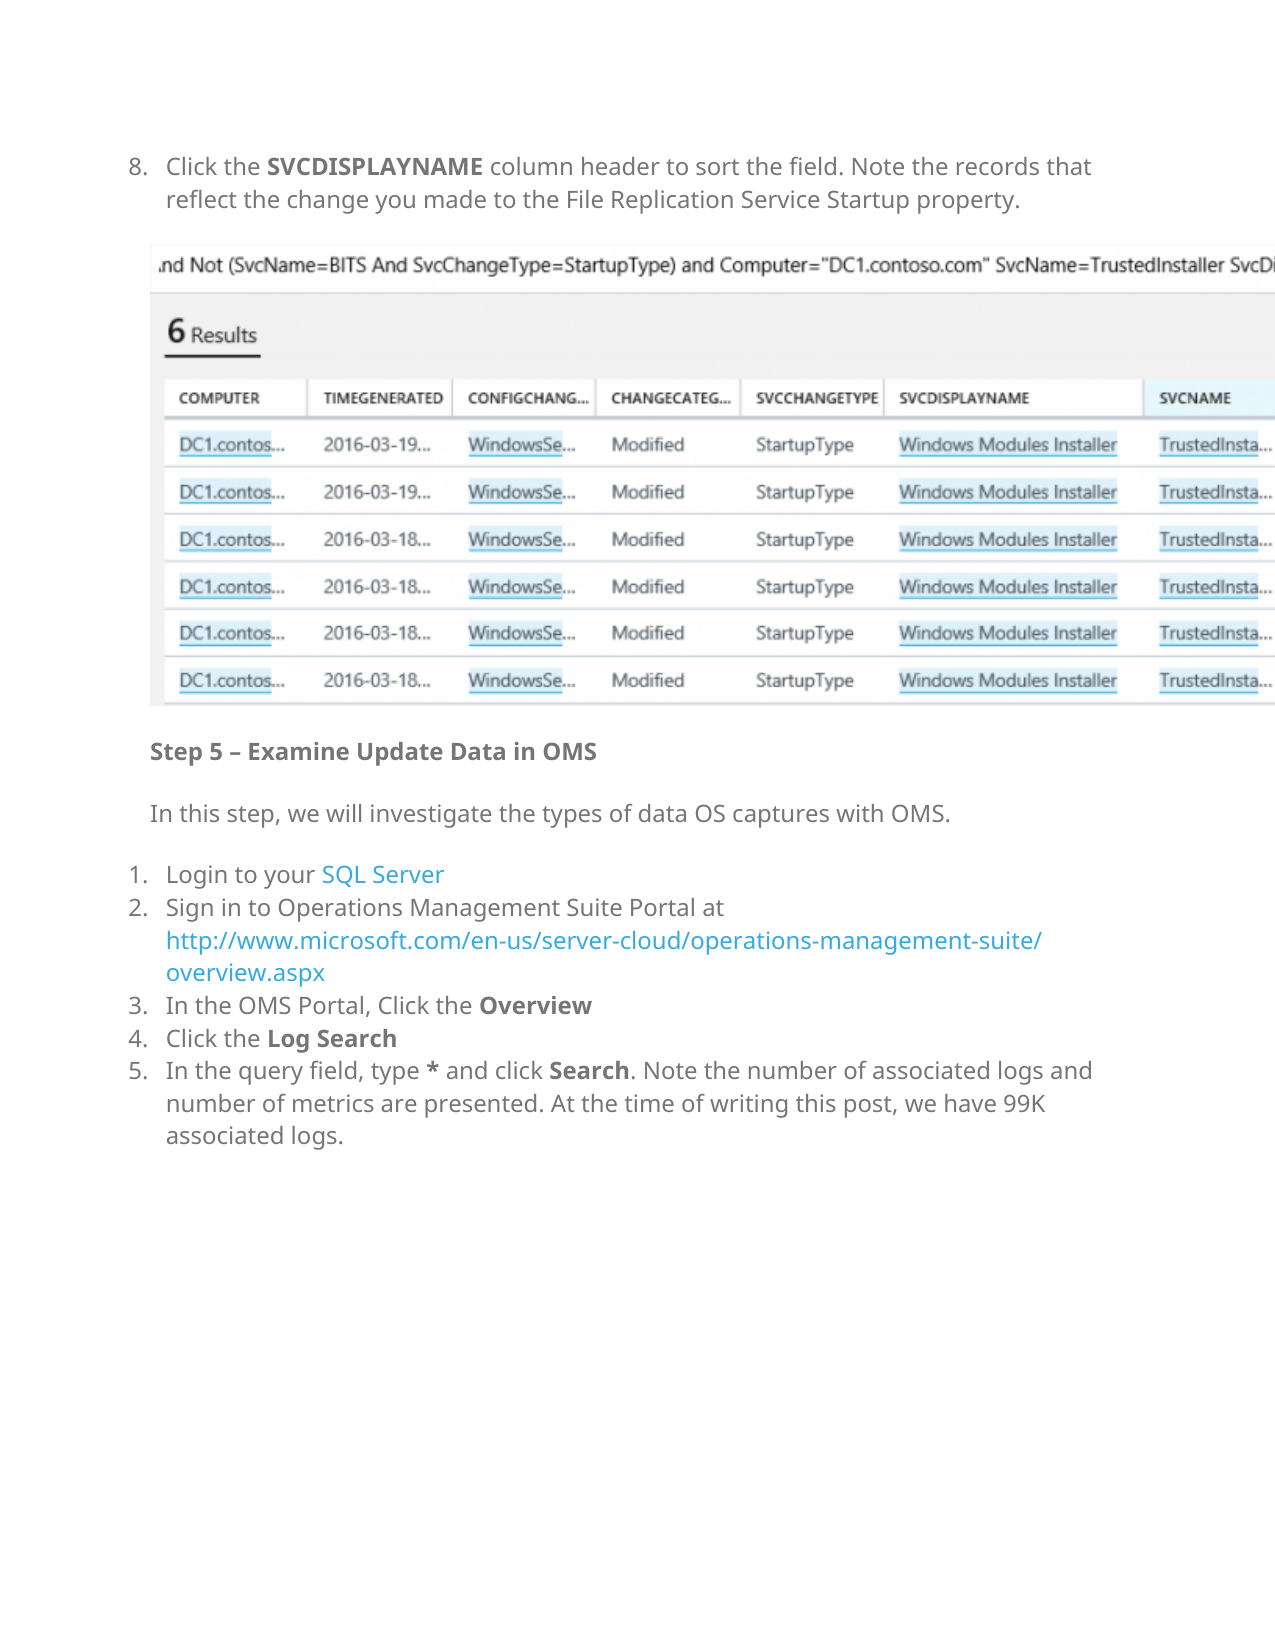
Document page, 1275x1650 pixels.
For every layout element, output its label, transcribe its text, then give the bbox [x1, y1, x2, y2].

list Click the SVCDISPLAYNAME column header to sort the field. Note the records that reflect the change you made to the File Replication Service Startup property. [128, 150, 1125, 215]
picture [150, 244, 1275, 706]
list In the query field, type * and click Search. Note the number of associated logs and number of metrics are presented. At the time of writing this post, we have 99K associated logs. [128, 1054, 1125, 1152]
list Click the Log Search [128, 1021, 1125, 1054]
list In the OMS Portal, Click the Overview [128, 989, 1125, 1021]
list Login to your SQL Server [128, 858, 1125, 891]
list Sign in to Operations Management Suite Portal at http://www.microsoft.com/en-us/server-cloud/operations-management-suite/overview.aspx [128, 891, 1125, 989]
text Step 5 – Examine Update Data in OMS [150, 735, 1125, 767]
text In this step, we will investigate the types of data OS captures with OMS. [150, 797, 1125, 829]
